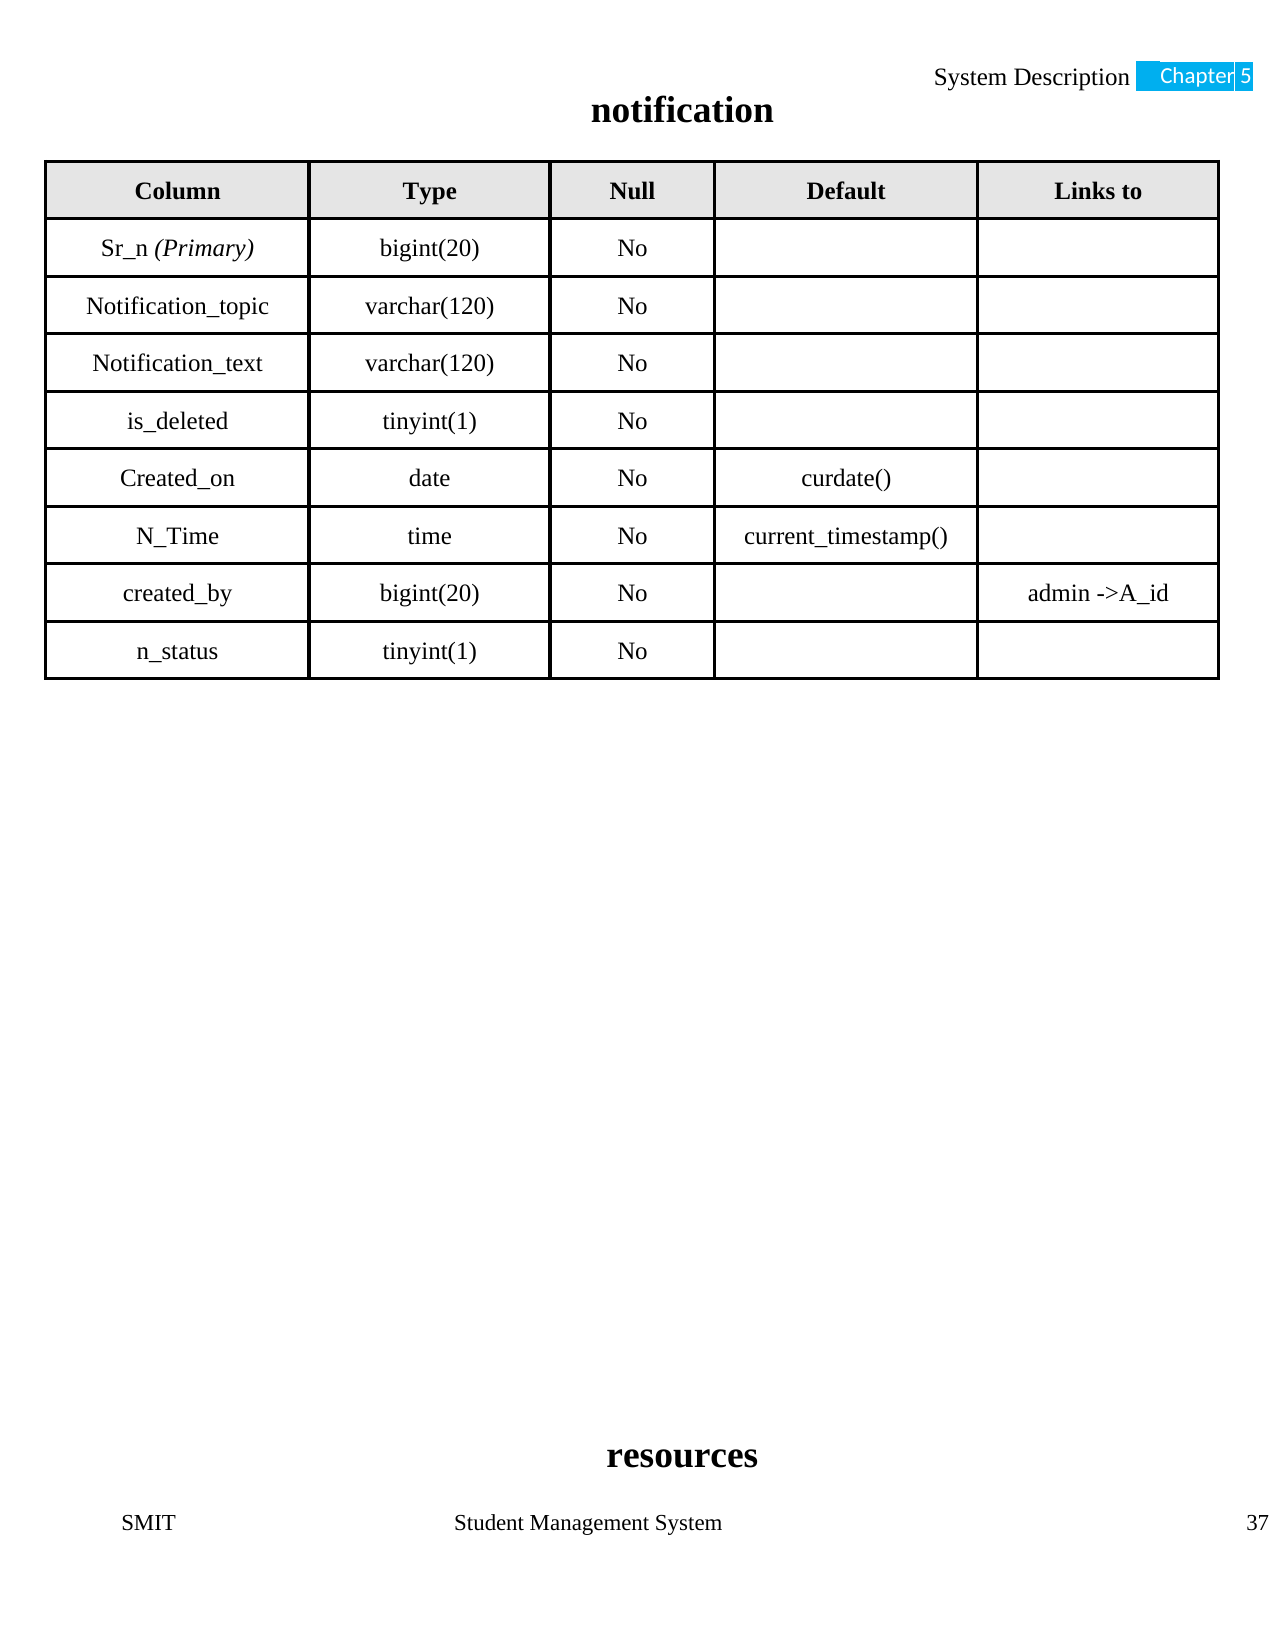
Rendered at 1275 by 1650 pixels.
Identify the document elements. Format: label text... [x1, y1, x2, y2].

table_header Null [552, 163, 713, 217]
table_cell [716, 623, 976, 677]
table_cell [979, 220, 1217, 275]
table_cell created_by [47, 565, 307, 620]
text notification [96, 87, 1269, 131]
table_cell tinyint(1) [311, 623, 548, 677]
table_cell No [552, 623, 713, 677]
table_cell [716, 278, 976, 332]
table_cell n_status [47, 623, 307, 677]
table_cell Notification_topic [47, 278, 307, 332]
table_cell No [552, 335, 713, 390]
table_cell [716, 393, 976, 447]
table_cell No [552, 565, 713, 620]
table_cell curdate() [716, 450, 976, 505]
table_cell is_deleted [47, 393, 307, 447]
table_cell tinyint(1) [311, 393, 548, 447]
table_cell current_timestamp() [716, 508, 976, 562]
table_cell [979, 393, 1217, 447]
table_header Column [47, 163, 307, 217]
table_cell No [552, 220, 713, 275]
table_cell No [552, 393, 713, 447]
table_cell Sr_n (Primary) [47, 220, 307, 275]
table_cell No [552, 450, 713, 505]
table_cell No [552, 508, 713, 562]
table_cell Created_on [47, 450, 307, 505]
table_cell [979, 450, 1217, 505]
table_cell [716, 220, 976, 275]
table_cell varchar(120) [311, 278, 548, 332]
table_cell varchar(120) [311, 335, 548, 390]
table_cell No [552, 278, 713, 332]
table_header Type [311, 163, 548, 217]
table_cell [979, 335, 1217, 390]
table_cell [979, 623, 1217, 677]
table_cell [716, 335, 976, 390]
table_header Links to [979, 163, 1217, 217]
table_cell time [311, 508, 548, 562]
table_cell admin ->A_id [979, 565, 1217, 620]
table_cell bigint(20) [311, 565, 548, 620]
table_cell N_Time [47, 508, 307, 562]
table_cell bigint(20) [311, 220, 548, 275]
text resources [96, 1432, 1269, 1476]
table_header Default [716, 163, 976, 217]
table_cell Notification_text [47, 335, 307, 390]
table_cell date [311, 450, 548, 505]
table_cell [716, 565, 976, 620]
table_cell [979, 278, 1217, 332]
table_cell [979, 508, 1217, 562]
